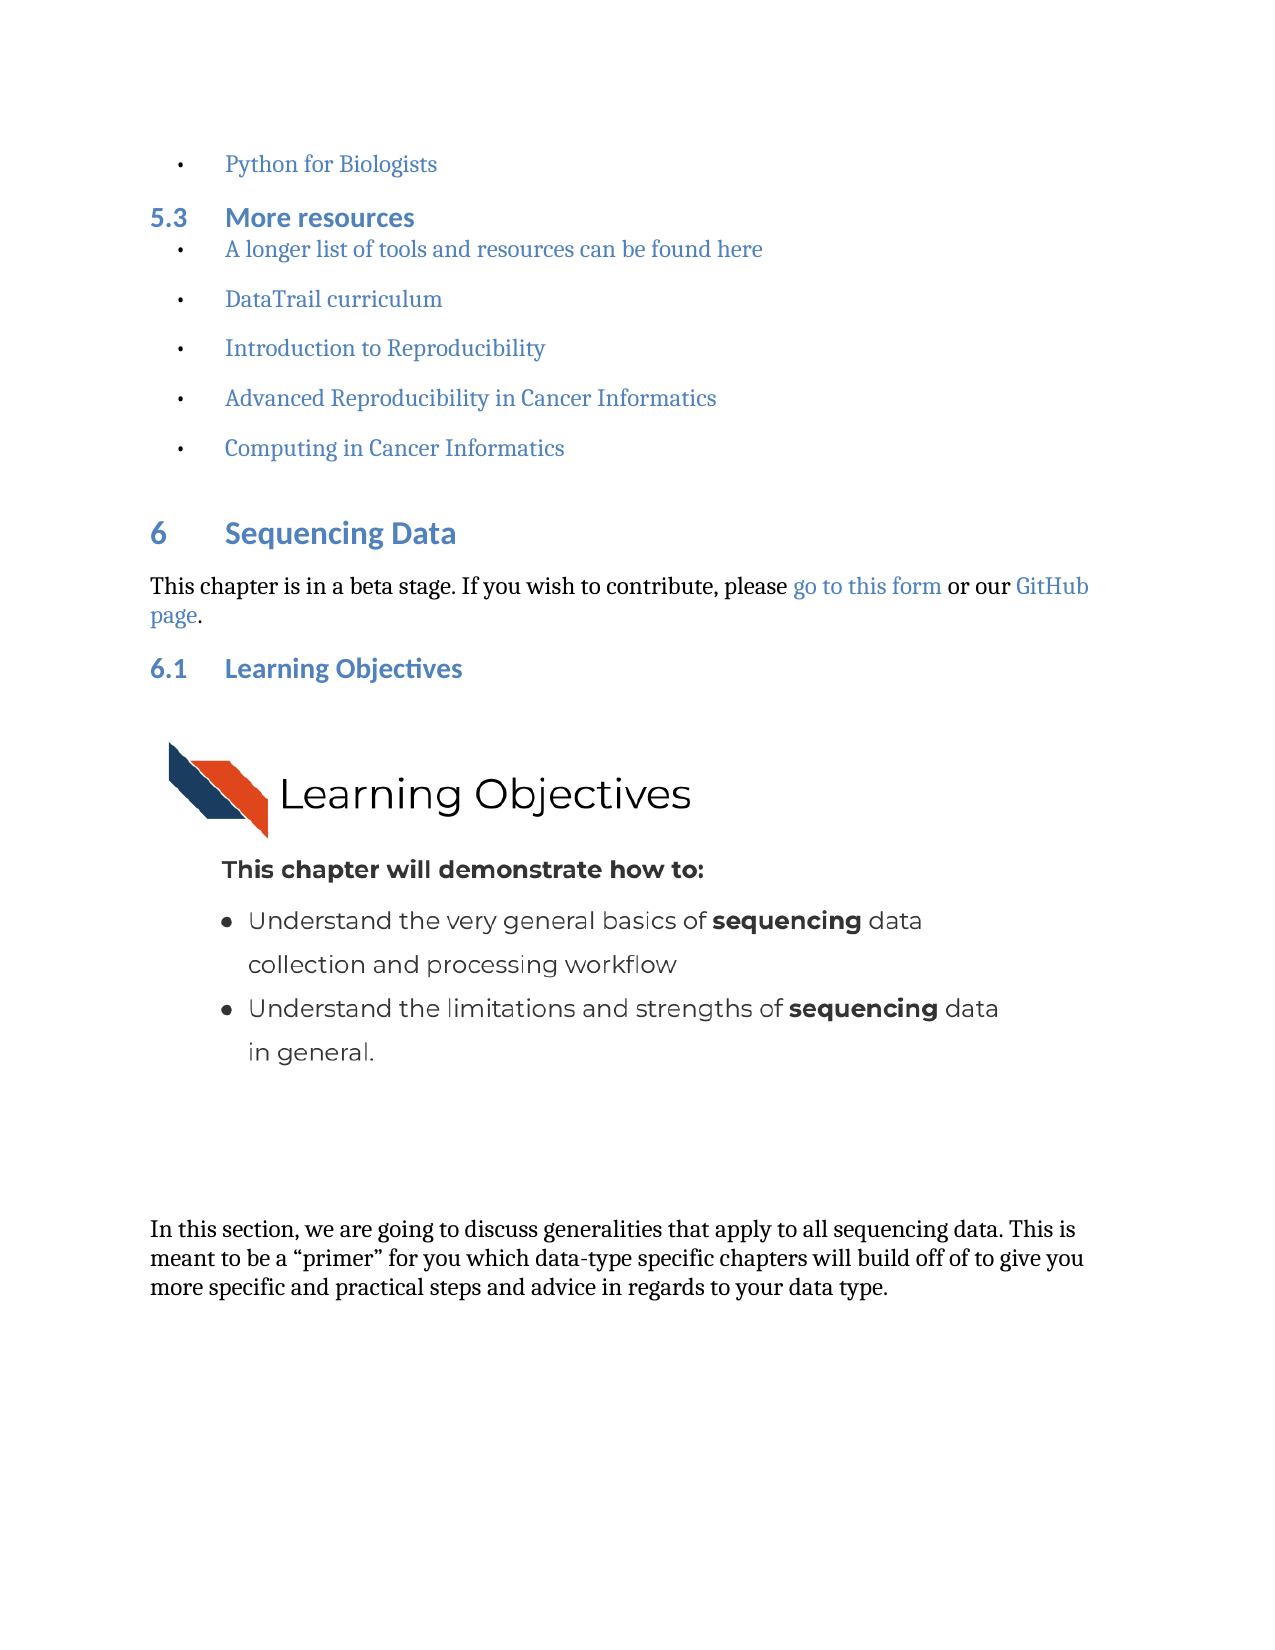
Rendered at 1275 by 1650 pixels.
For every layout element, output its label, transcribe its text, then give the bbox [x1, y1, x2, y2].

subtitle 5.3 More resources [150, 199, 1125, 235]
list Advanced Reproducibility in Cancer Informatics [175, 384, 1125, 413]
list Computing in Cancer Informatics [175, 433, 1125, 462]
list DataTrail curriculum [175, 285, 1125, 313]
picture [168, 704, 1044, 1197]
subtitle 6.1 Learning Objectives [150, 650, 1125, 686]
list Introduction to Reproducibility [175, 334, 1125, 363]
text In this section, we are going to discuss generalities that apply to all sequencing data. This is meant to be a “primer” for you which data-type specific chapters will build off of to give you more specific and practical steps and advice in regards to your data type. [150, 1215, 1125, 1302]
list Python for Biologists [175, 150, 1125, 179]
subtitle 6 Sequencing Data [150, 512, 1125, 553]
list A longer list of tools and resources can be found here [175, 235, 1125, 264]
text This chapter is in a beta stage. If you wish to contribute, please go to this form or our GitHub page. [150, 572, 1125, 629]
